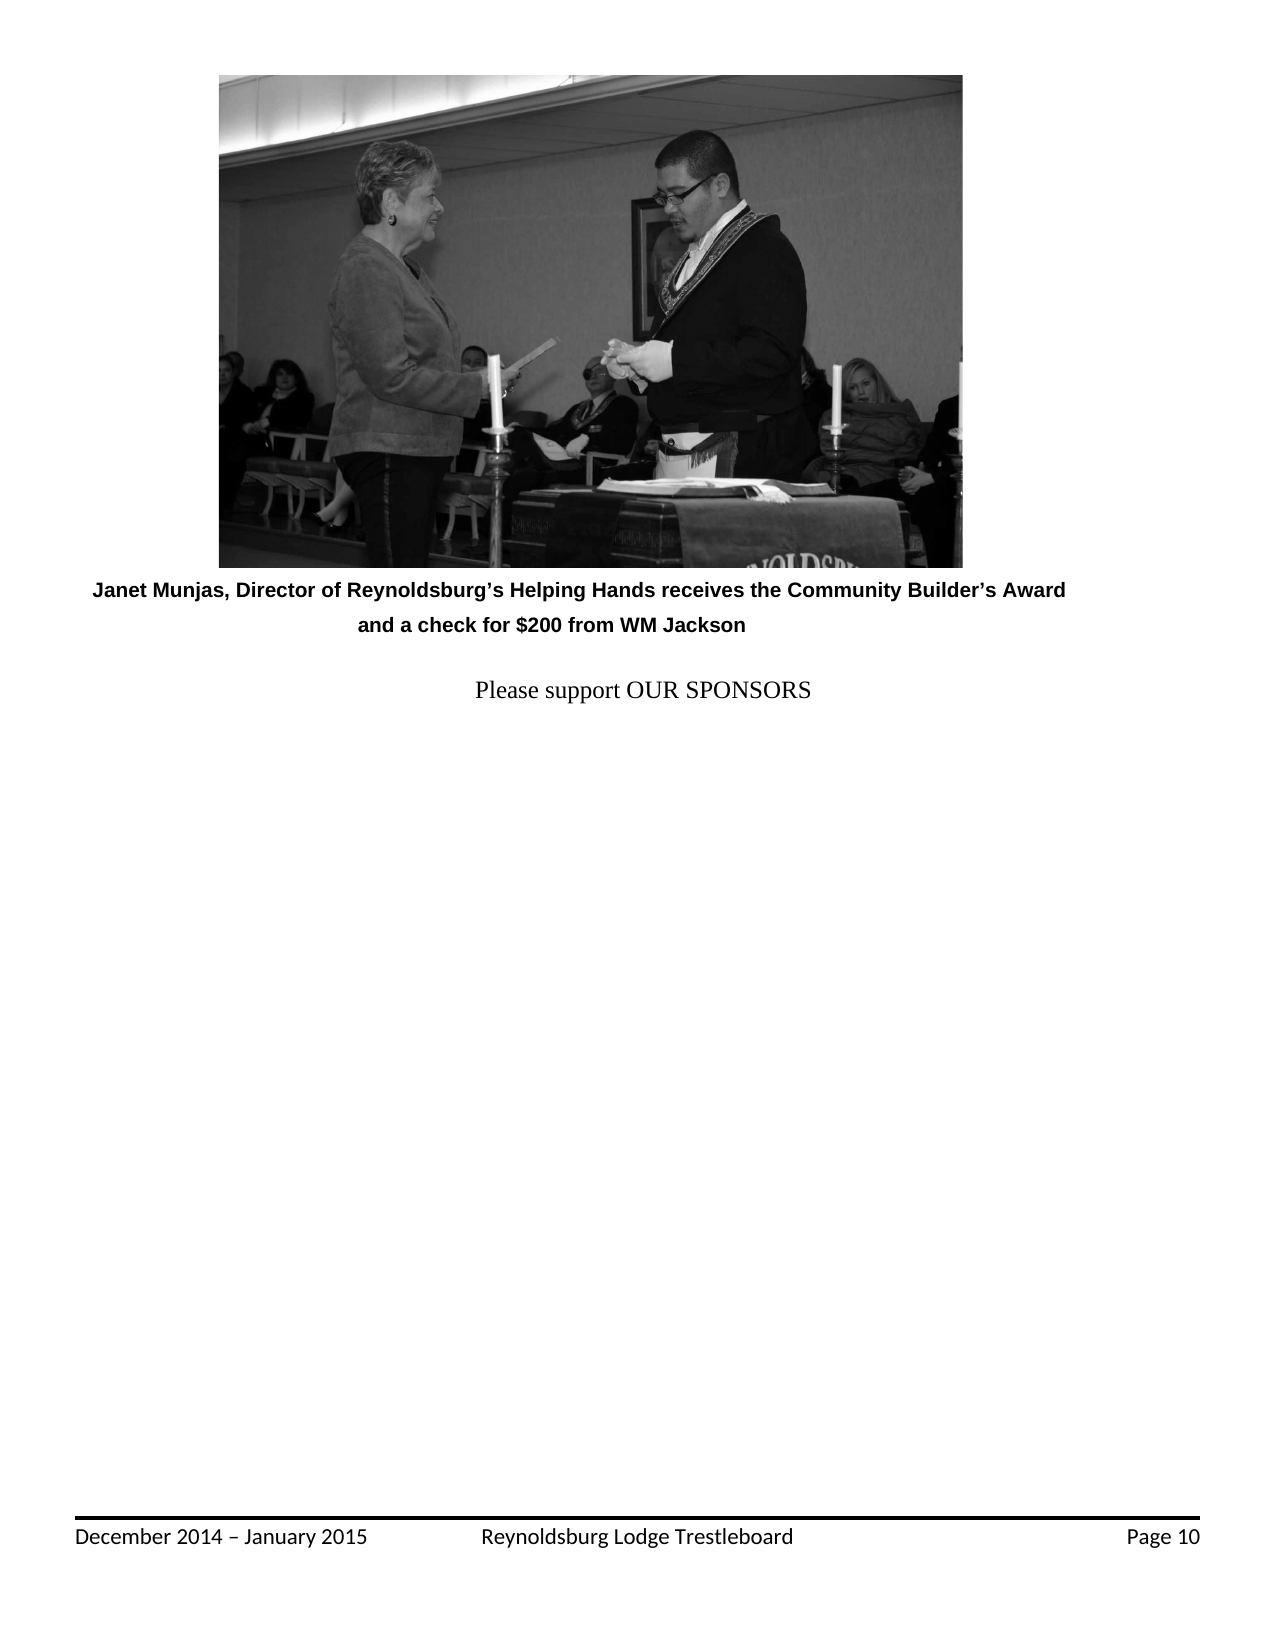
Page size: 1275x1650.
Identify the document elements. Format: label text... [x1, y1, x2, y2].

text and a check for $200 from WM Jackson [75, 612, 1275, 636]
text Janet Munjas, Director of Reynoldsburg’s Helping Hands receives the Community Builder’s Award [75, 578, 1275, 602]
text Please support OUR SPONSORS [75, 647, 1275, 704]
